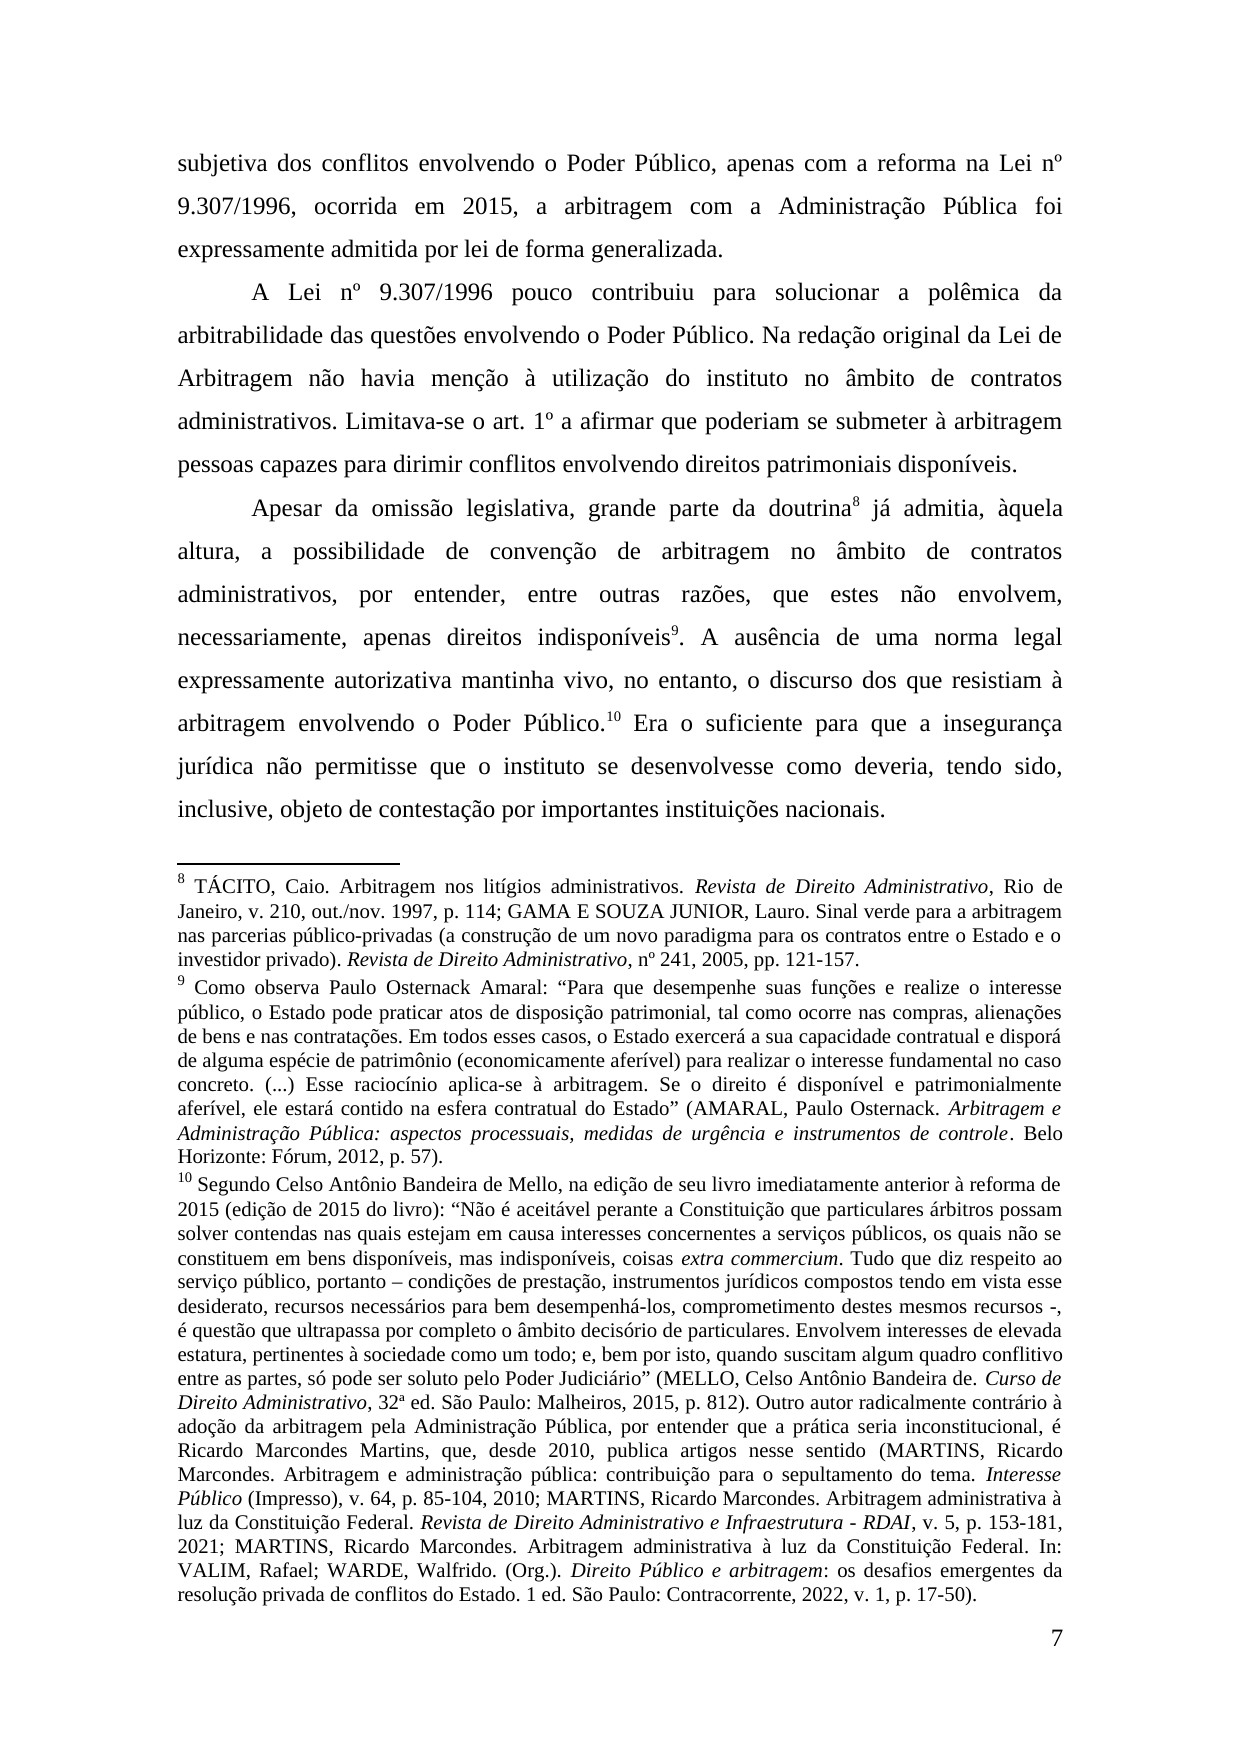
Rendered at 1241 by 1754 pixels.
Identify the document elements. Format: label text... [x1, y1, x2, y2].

text Apesar desses exemplos pontuais, ao longo dos séculos XIX e XX, o legislador eximiu-se de enfrentar a problemática envolvendo a adoção do juízo arbitral pela Administração Pública. A falta de uma previsão genérica, contudo, não impediu o Governo Federal de editar atos normativos instituindo a via arbitral para a solução de controvérsias específicas. Apesar entendimento favoráveis à arbitrabilidade subjetiva dos conflitos envolvendo o Poder Público, apenas com a reforma na Lei nº 9.307/1996, ocorrida em 2015, a arbitragem com a Administração Pública foi expressamente admitida por lei de forma generalizada. [177, 148, 1063, 263]
text Apesar da omissão legislativa, grande parte da doutrina já admitia, àquela altura, a possibilidade de convenção de arbitragem no âmbito de contratos administrativos, por entender, entre outras razões, que estes não envolvem, necessariamente, apenas direitos indisponíveis. A ausência de uma norma legal expressamente autorizativa mantinha vivo, no entanto, o discurso dos que resistiam à arbitragem envolvendo o Poder Público. Era o suficiente para que a insegurança jurídica não permitisse que o instituto se desenvolvesse como deveria, tendo sido, inclusive, objeto de contestação por importantes instituições nacionais. [177, 493, 1063, 823]
text A Lei nº 9.307/1996 pouco contribuiu para solucionar a polêmica da arbitrabilidade das questões envolvendo o Poder Público. Na redação original da Lei de Arbitragem não havia menção à utilização do instituto no âmbito de contratos administrativos. Limitava-se o art. 1º a afirmar que poderiam se submeter à arbitragem pessoas capazes para dirimir conflitos envolvendo direitos patrimoniais disponíveis. [177, 277, 1063, 478]
